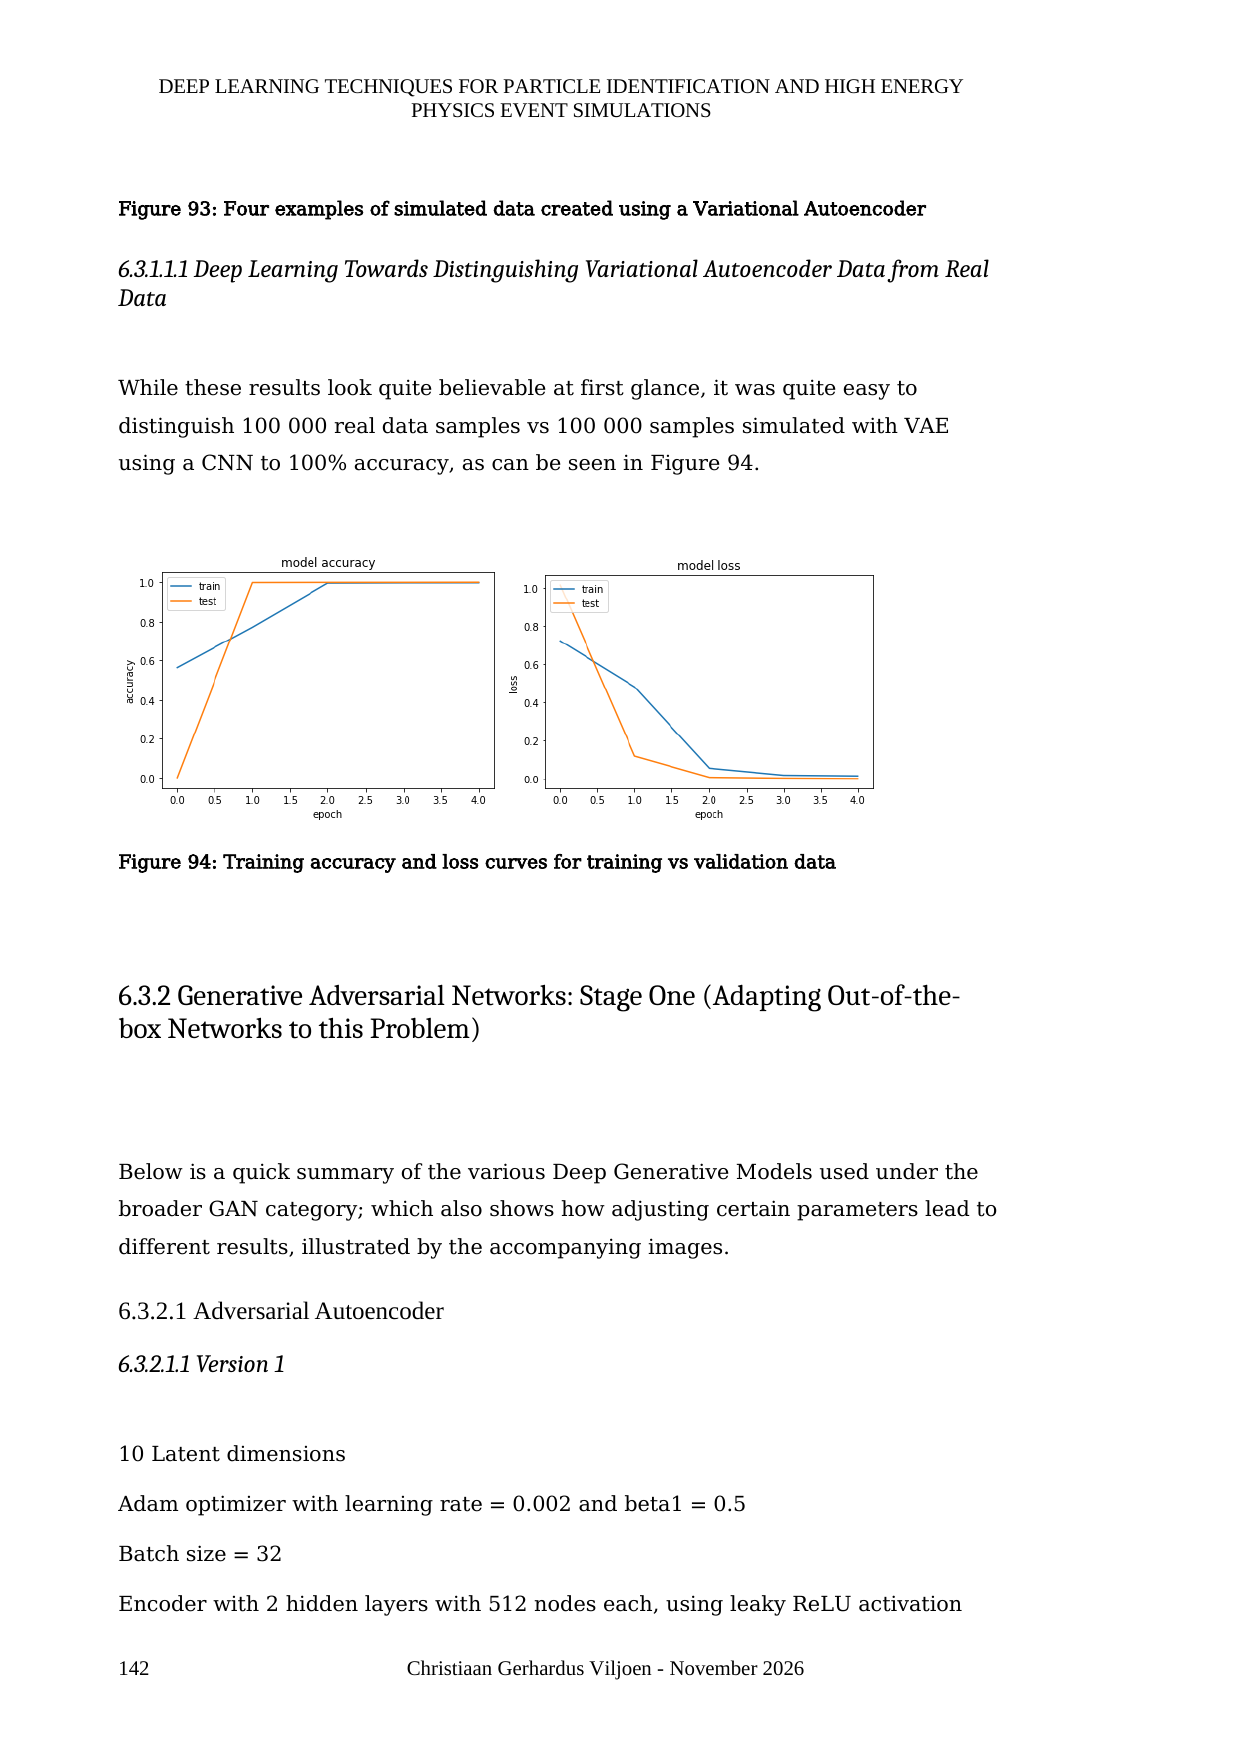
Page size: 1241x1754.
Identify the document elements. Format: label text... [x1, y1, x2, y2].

picture [118, 550, 882, 825]
text While these results look quite believable at first glance, it was quite easy to distinguish 100 000 real data samples vs 100 000 samples simulated with VAE using a CNN to 100% accuracy, as can be seen in Figure 94. [118, 375, 1004, 475]
text Figure 93: Four examples of simulated data created using a Variational Autoencoder [118, 196, 1004, 219]
subtitle Generative Adversarial Networks: Stage One (Adapting Out-of-the-box Networks to this Problem) [118, 979, 1004, 1046]
subtitle Version 1 [118, 1350, 1004, 1379]
subtitle Adversarial Autoencoder [118, 1296, 1004, 1325]
subtitle Deep Learning Towards Distinguishing Variational Autoencoder Data from Real Data [118, 255, 1004, 313]
text Adam optimizer with learning rate = 0.002 and beta1 = 0.5 [118, 1491, 1004, 1516]
text 10 Latent dimensions [118, 1441, 1004, 1466]
text Figure 94: Training accuracy and loss curves for training vs validation data [118, 849, 1004, 872]
text Batch size = 32 [118, 1541, 1004, 1566]
text Below is a quick summary of the various Deep Generative Models used under the broader GAN category; which also shows how adjusting certain parameters lead to different results, illustrated by the accompanying images. [118, 1159, 1004, 1259]
text Encoder with 2 hidden layers with 512 nodes each, using leaky ReLU activation [118, 1591, 1004, 1616]
